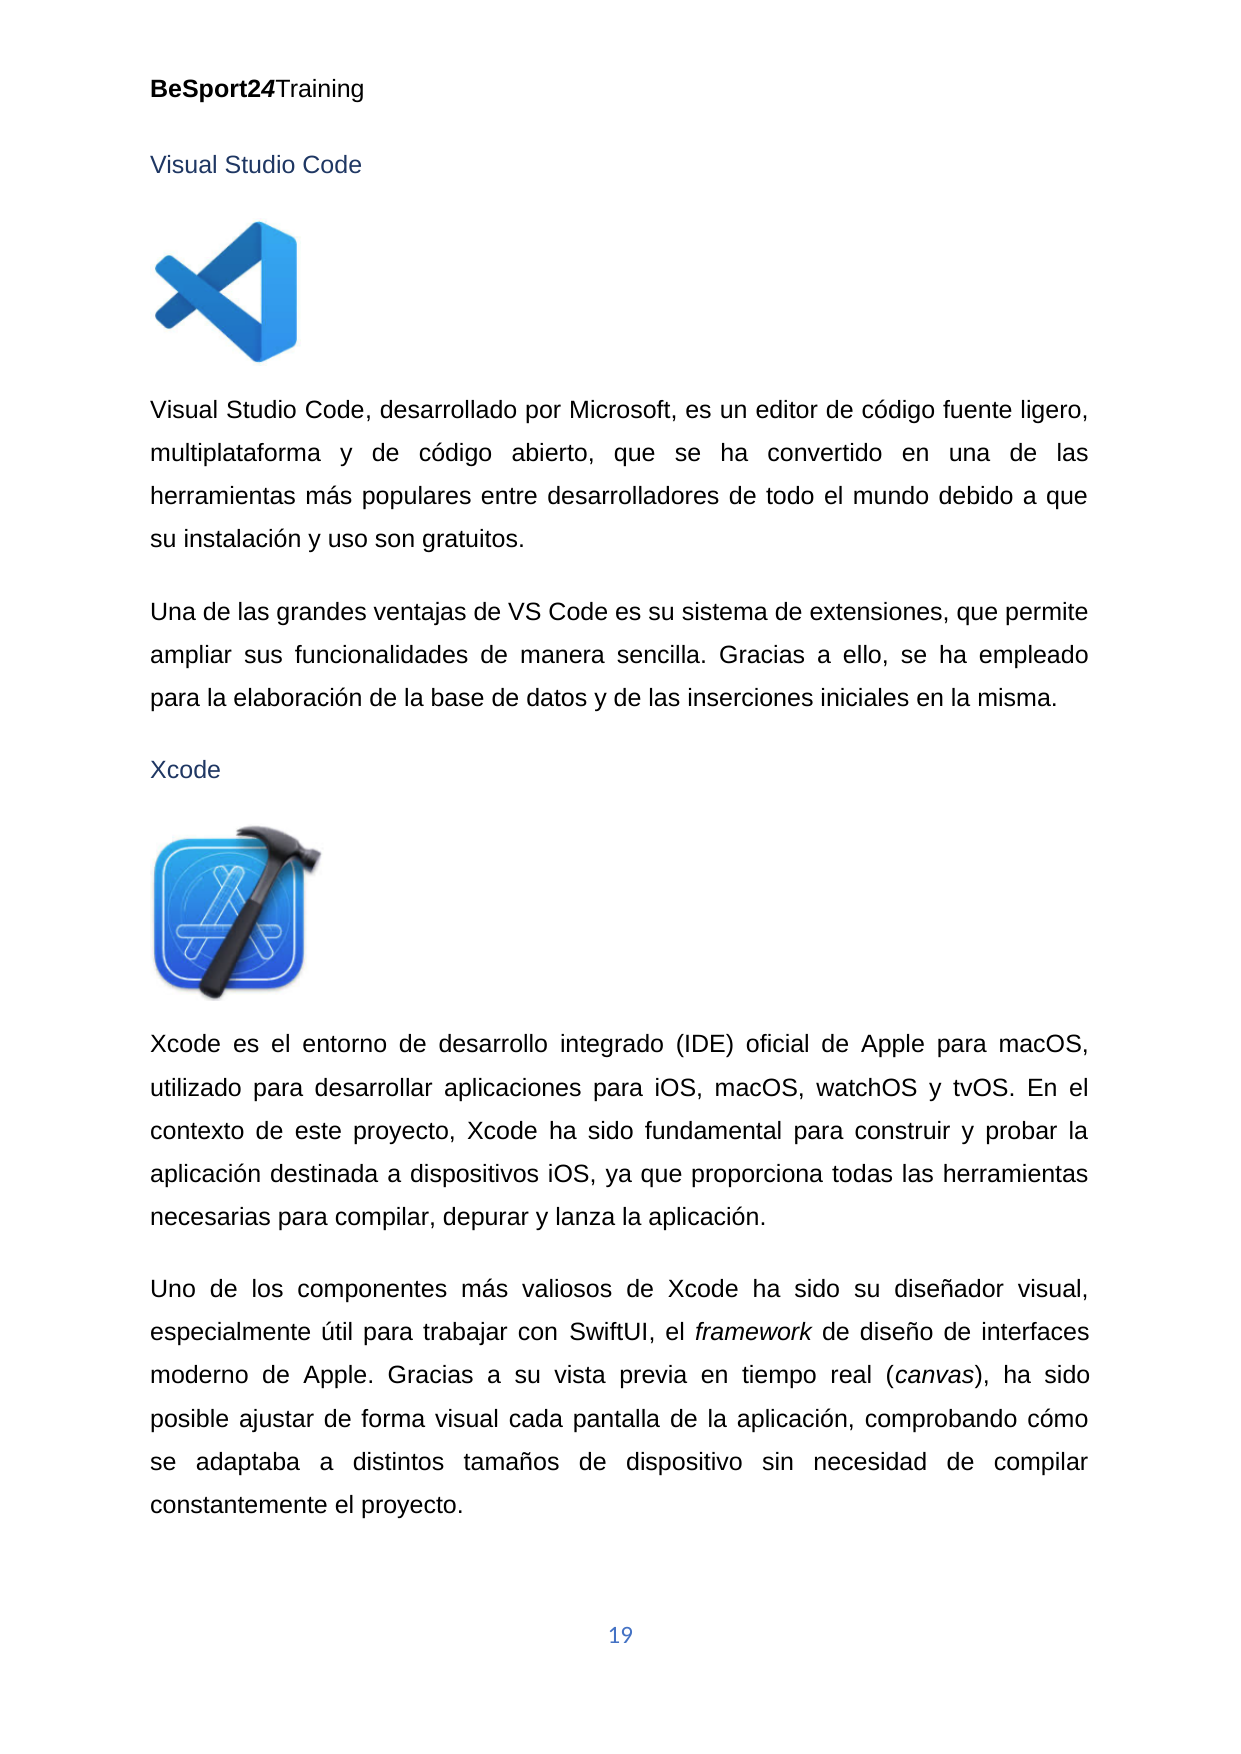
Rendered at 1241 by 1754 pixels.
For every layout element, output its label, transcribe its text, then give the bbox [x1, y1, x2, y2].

text Visual Studio Code, desarrollado por Microsoft, es un editor de código fuente ligero, multiplataforma y de código abierto, que se ha convertido en una de las herramientas más populares entre desarrolladores de todo el mundo debido a que su instalación y uso son gratuitos. [150, 395, 1090, 553]
picture [150, 823, 325, 1001]
text Una de las grandes ventajas de VS Code es su sistema de extensiones, que permite ampliar sus funcionalidades de manera sencilla. Gracias a ello, se ha empleado para la elaboración de la base de datos y de las inserciones iniciales en la misma. [150, 597, 1090, 712]
picture [150, 218, 303, 366]
subtitle Visual Studio Code [150, 150, 1090, 179]
subtitle Xcode [150, 755, 1090, 784]
text Uno de los componentes más valiosos de Xcode ha sido su diseñador visual, especialmente útil para trabajar con SwiftUI, el framework de diseño de interfaces moderno de Apple. Gracias a su vista previa en tiempo real (canvas), ha sido posible ajustar de forma visual cada pantalla de la aplicación, comprobando cómo se adaptaba a distintos tamaños de dispositivo sin necesidad de compilar constantemente el proyecto. [150, 1274, 1090, 1518]
text Xcode es el entorno de desarrollo integrado (IDE) oficial de Apple para macOS, utilizado para desarrollar aplicaciones para iOS, macOS, watchOS y tvOS. En el contexto de este proyecto, Xcode ha sido fundamental para construir y probar la aplicación destinada a dispositivos iOS, ya que proporciona todas las herramientas necesarias para compilar, depurar y lanza la aplicación. [150, 1029, 1090, 1231]
